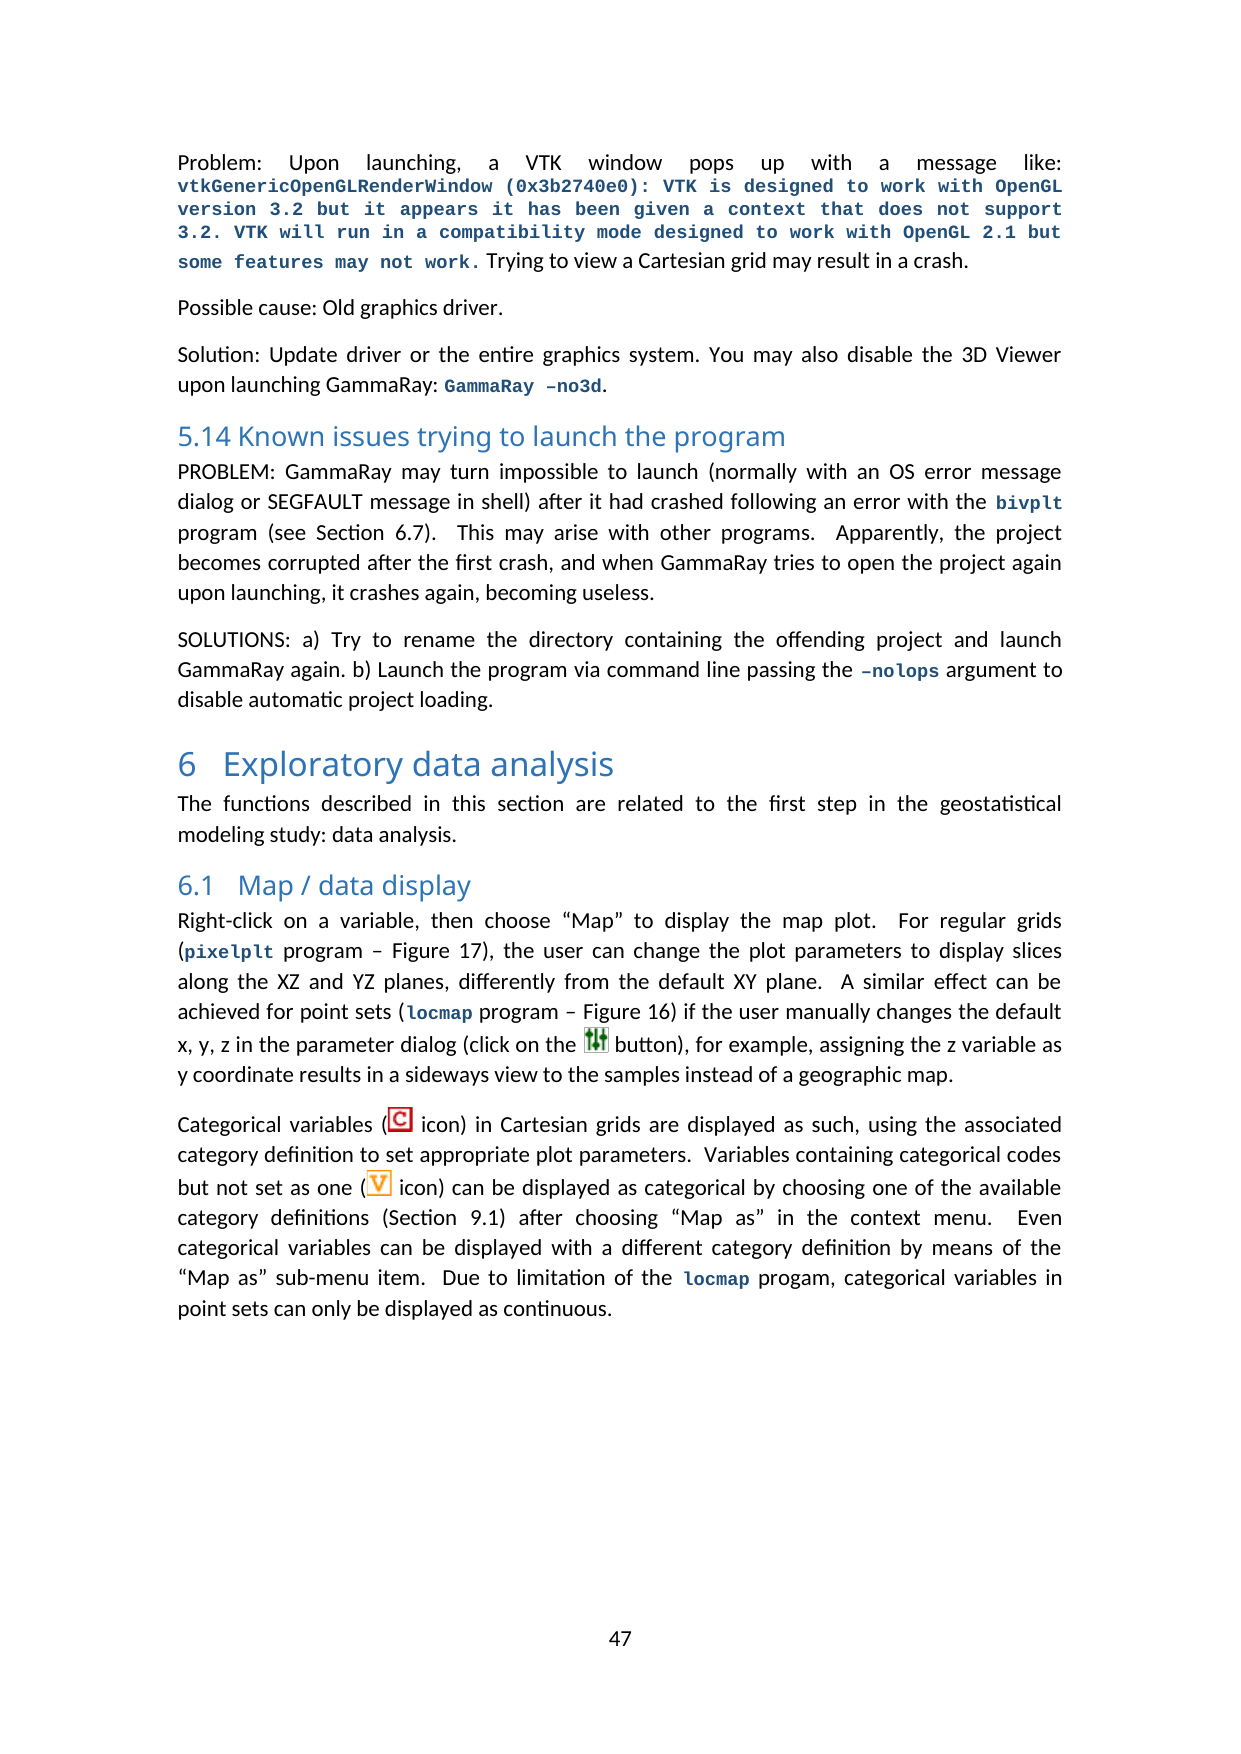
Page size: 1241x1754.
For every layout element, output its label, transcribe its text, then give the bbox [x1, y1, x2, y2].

text PROBLEM: GammaRay may turn impossible to launch (normally with an OS error message dialog or SEGFAULT message in shell) after it had crashed following an error with the bivplt program (see Section 6.7). This may arise with other programs. Apparently, the project becomes corrupted after the first crash, and when GammaRay tries to open the project again upon launching, it crashes again, becoming useless. [177, 457, 1063, 606]
text Categorical variables ( icon) in Cartesian grids are displayed as such, using the associated category definition to set appropriate plot parameters. Variables containing categorical codes but not set as one ( icon) can be displayed as categorical by choosing one of the available category definitions (Section 9.1) after choosing “Map as” in the context menu. Even categorical variables can be displayed with a different category definition by means of the “Map as” sub-menu item. Due to limitation of the locmap progam, categorical variables in point sets can only be displayed as continuous. [177, 1107, 1063, 1322]
text The functions described in this section are related to the first step in the geostatistical modeling study: data analysis. [177, 789, 1063, 848]
picture [585, 1028, 608, 1052]
picture [366, 1170, 392, 1196]
subtitle Known issues trying to launch the program [177, 417, 1063, 454]
text Problem: Upon launching, a VTK window pops up with a message like: vtkGenericOpenGLRenderWindow (0x3b2740e0): VTK is designed to work with OpenGL version 3.2 but it appears it has been given a context that does not support 3.2. VTK will run in a compatibility mode designed to work with OpenGL 2.1 but some features may not work. Trying to view a Cartesian grid may result in a crash. [177, 148, 1063, 274]
picture [387, 1107, 413, 1132]
text Right-click on a variable, then choose “Map” to display the map plot. For regular grids (pixelplt program – Figure 17), the user can change the plot parameters to display slices along the XZ and YZ planes, differently from the default XY plane. A similar effect can be achieved for point sets (locmap program – Figure 16) if the user manually changes the default x, y, z in the parameter dialog (click on the button), for example, assigning the z variable as y coordinate results in a sideways view to the samples instead of a geographic map. [177, 906, 1063, 1088]
text Solution: Update driver or the entire graphics system. You may also disable the 3D Viewer upon launching GammaRay: GammaRay –no3d. [177, 340, 1063, 398]
subtitle Map / data display [177, 867, 1063, 903]
text SOLUTIONS: a) Try to rename the directory containing the offending project and launch GammaRay again. b) Launch the program via command line passing the –nolops argument to disable automatic project loading. [177, 625, 1063, 713]
subtitle Exploratory data analysis [177, 741, 1063, 786]
text Possible cause: Old graphics driver. [177, 293, 1063, 321]
